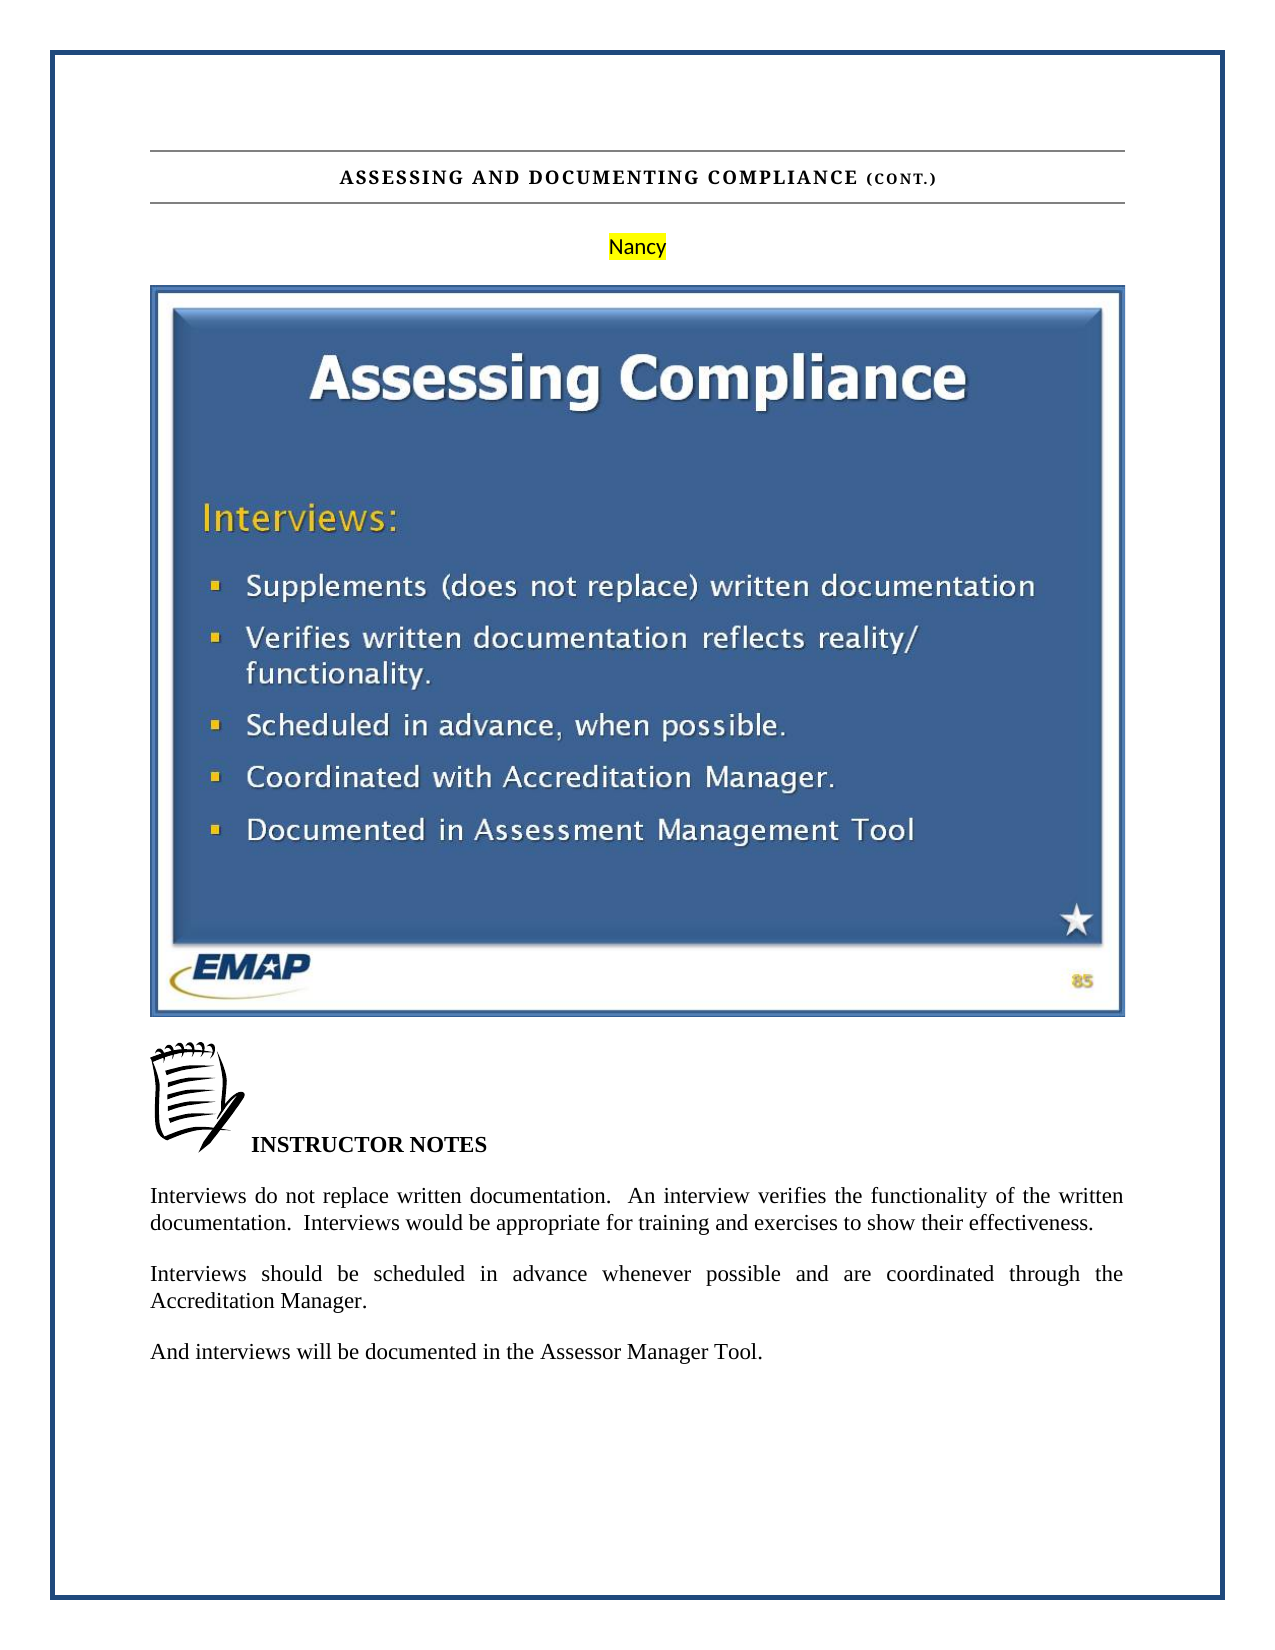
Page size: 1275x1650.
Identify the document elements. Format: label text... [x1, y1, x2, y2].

text Interviews should be scheduled in advance whenever possible and are coordinated through the Accreditation Manager. [150, 1260, 1125, 1313]
subtitle assessing and documenting compliance (cont.) [150, 152, 1125, 202]
text And interviews will be documented in the Assessor Manager Tool. [150, 1338, 1125, 1364]
text Interviews do not replace written documentation. An interview verifies the functionality of the written documentation. Interviews would be appropriate for training and exercises to show their effectiveness. [150, 1183, 1125, 1235]
picture [150, 285, 1125, 1017]
text INSTRUCTOR NOTES [150, 1042, 1125, 1158]
text Nancy [150, 232, 1125, 260]
